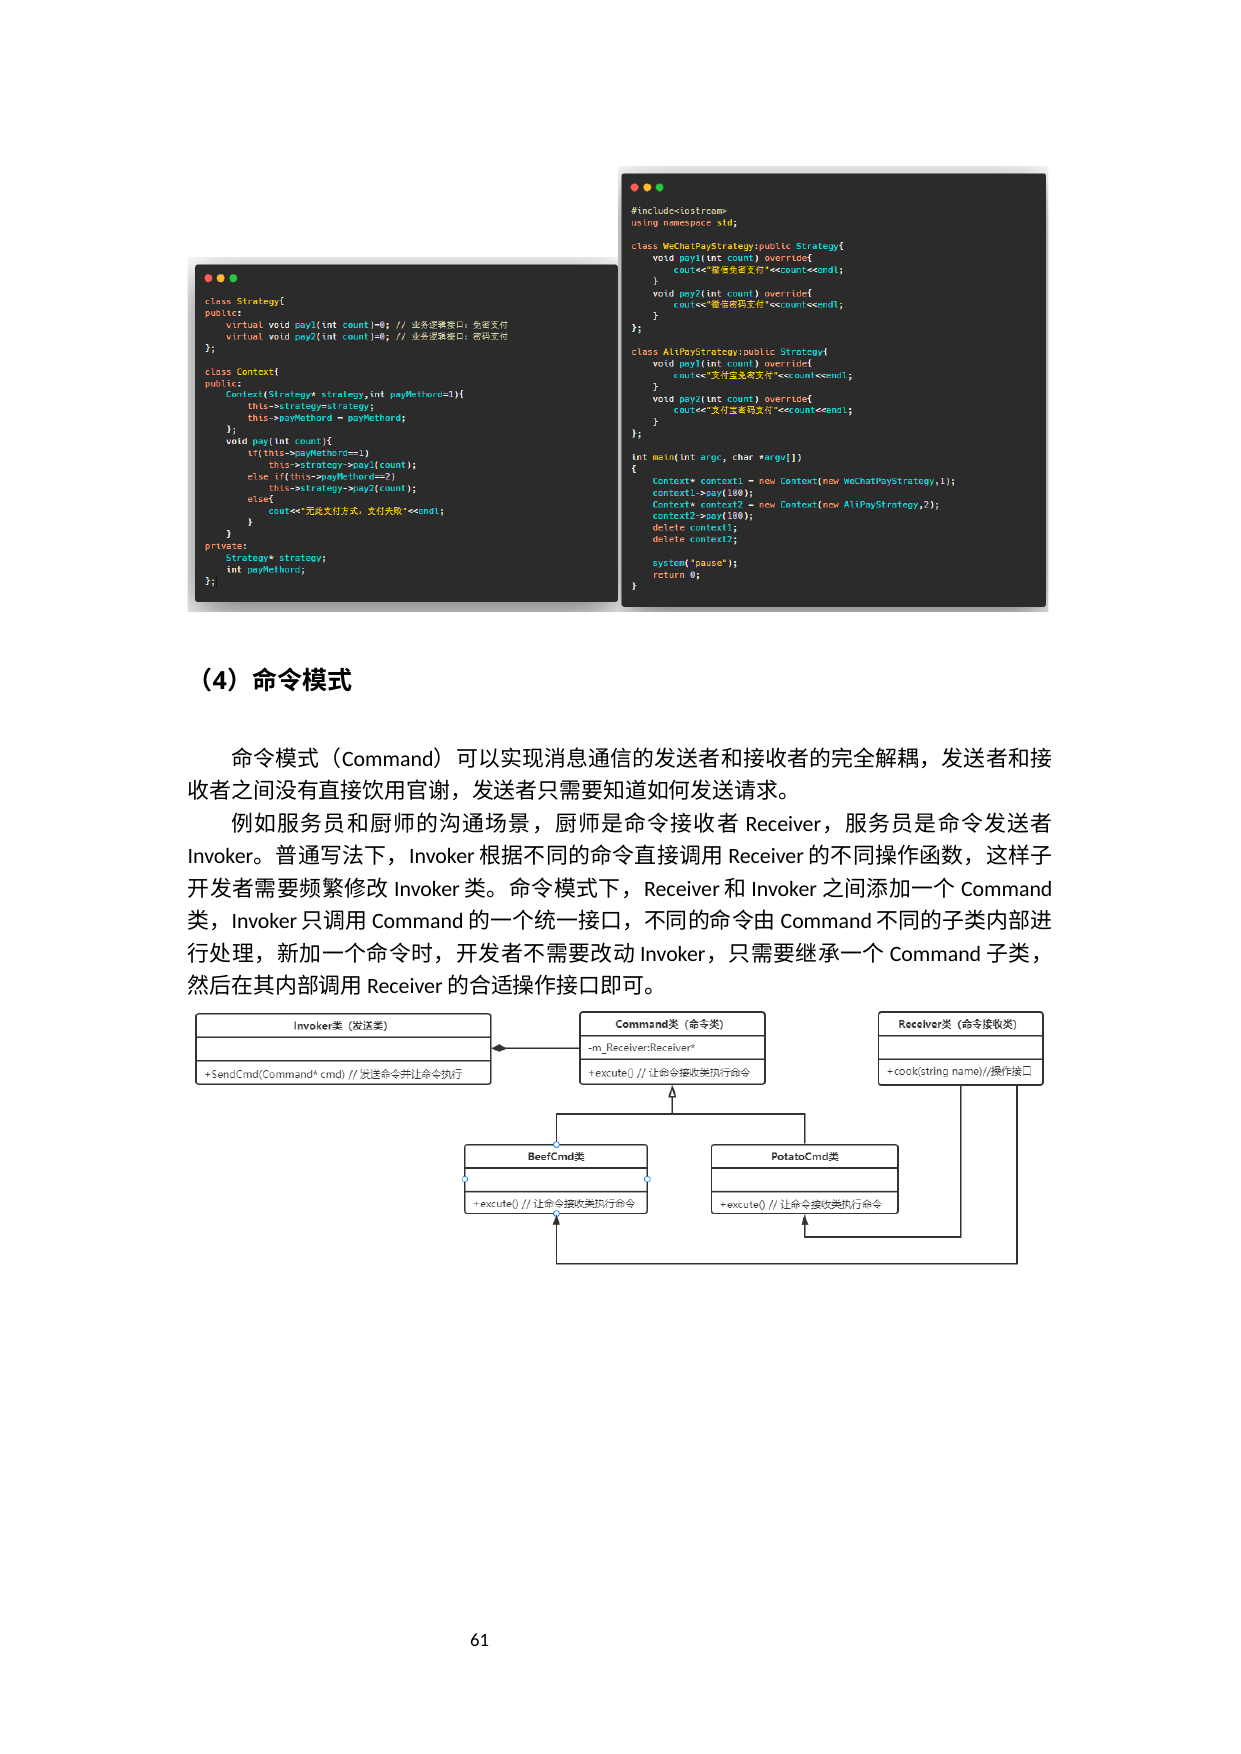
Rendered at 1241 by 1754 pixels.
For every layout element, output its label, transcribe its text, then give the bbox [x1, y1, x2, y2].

list 例如服务员和厨师的沟通场景，厨师是命令接收者Receiver，服务员是命令发送者Invoker。普通写法下，Invoker根据不同的命令直接调用Receiver的不同操作函数，这样子开发者需要频繁修改Invoker类。命令模式下，Receiver和Invoker之间添加一个Command类，Invoker只调用Command的一个统一接口，不同的命令由Command不同的子类内部进行处理，新加一个命令时，开发者不需要改动Invoker，只需要继承一个Command子类，然后在其内部调用Receiver的合适操作接口即可。 [187, 805, 1053, 1000]
subtitle （4）命令模式 [187, 646, 1053, 711]
list 命令模式（Command）可以实现消息通信的发送者和接收者的完全解耦，发送者和接收者之间没有直接饮用官谢，发送者只需要知道如何发送请求。 [187, 740, 1053, 805]
picture [187, 166, 1049, 612]
picture [187, 1000, 1052, 1272]
